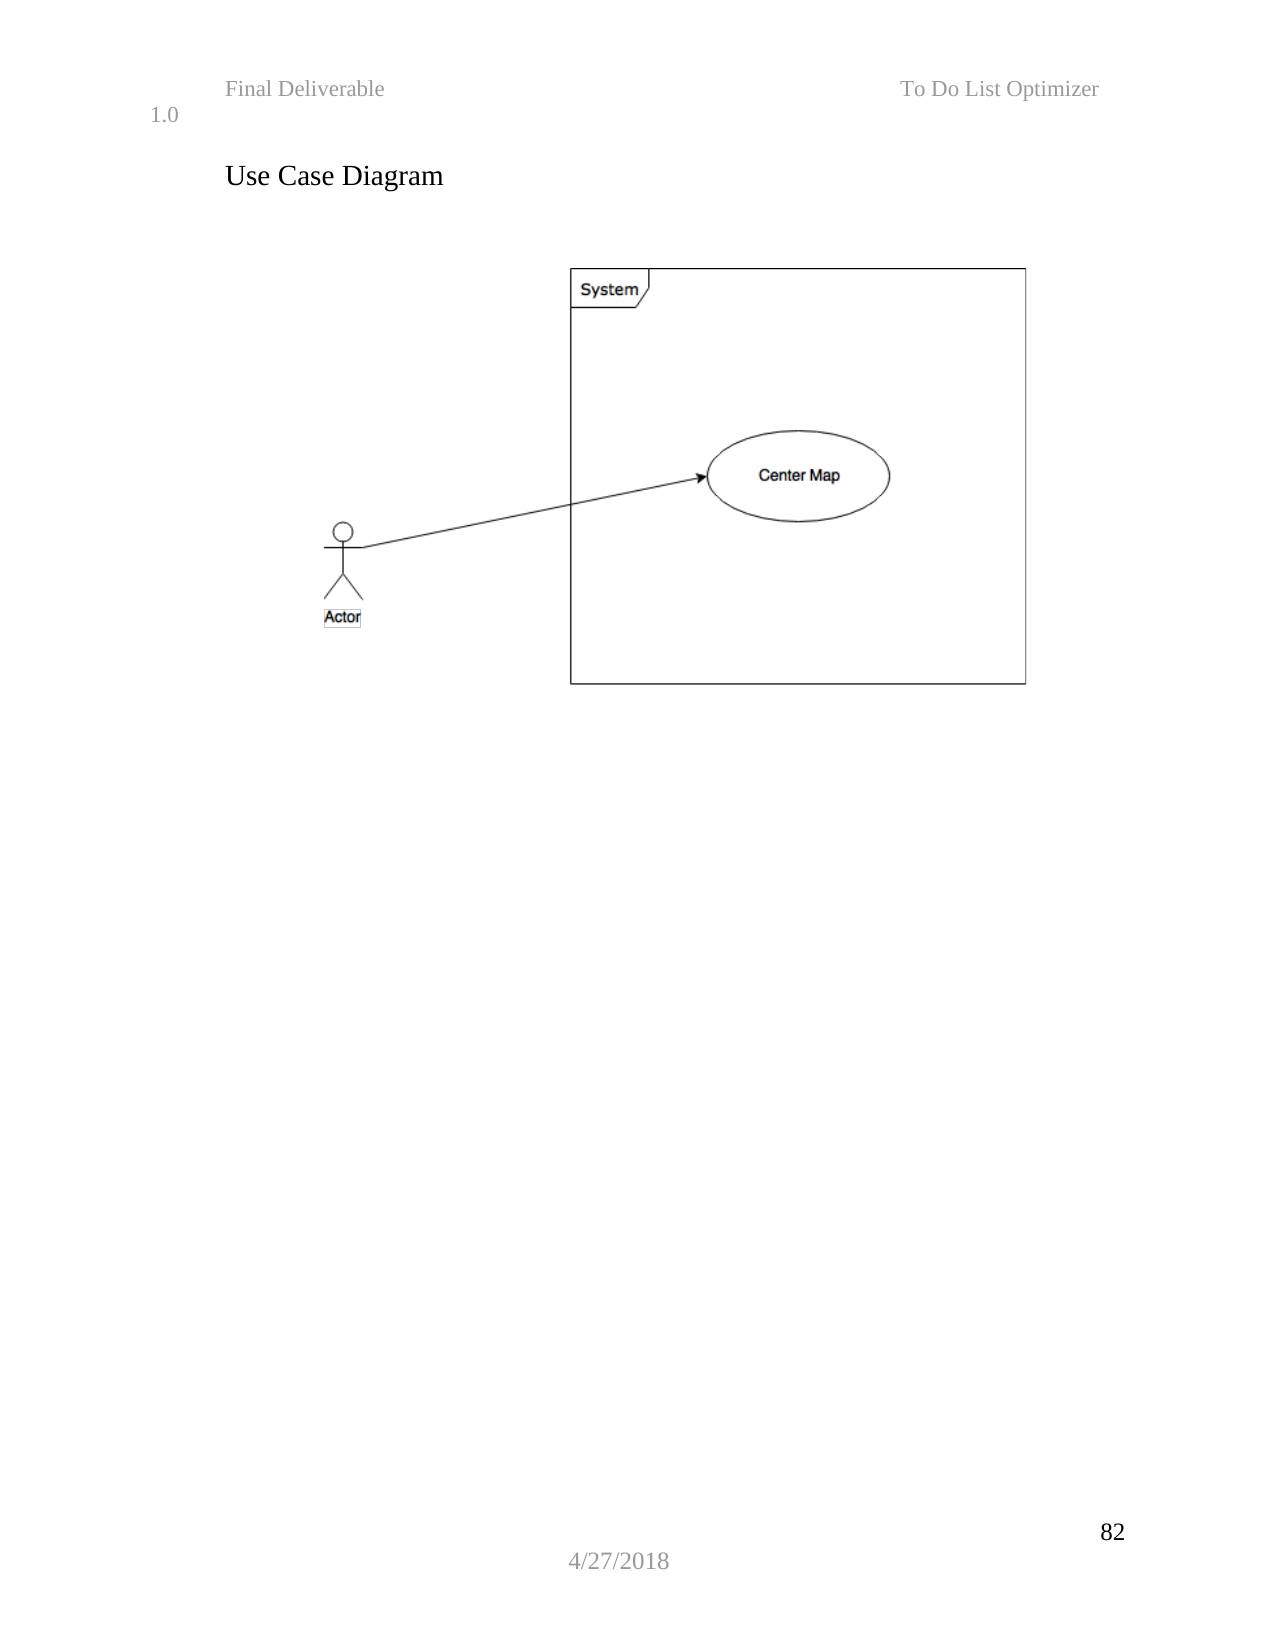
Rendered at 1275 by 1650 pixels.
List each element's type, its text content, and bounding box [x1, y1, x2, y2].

title Use Case Diagram [150, 158, 1125, 192]
picture [323, 268, 1027, 686]
